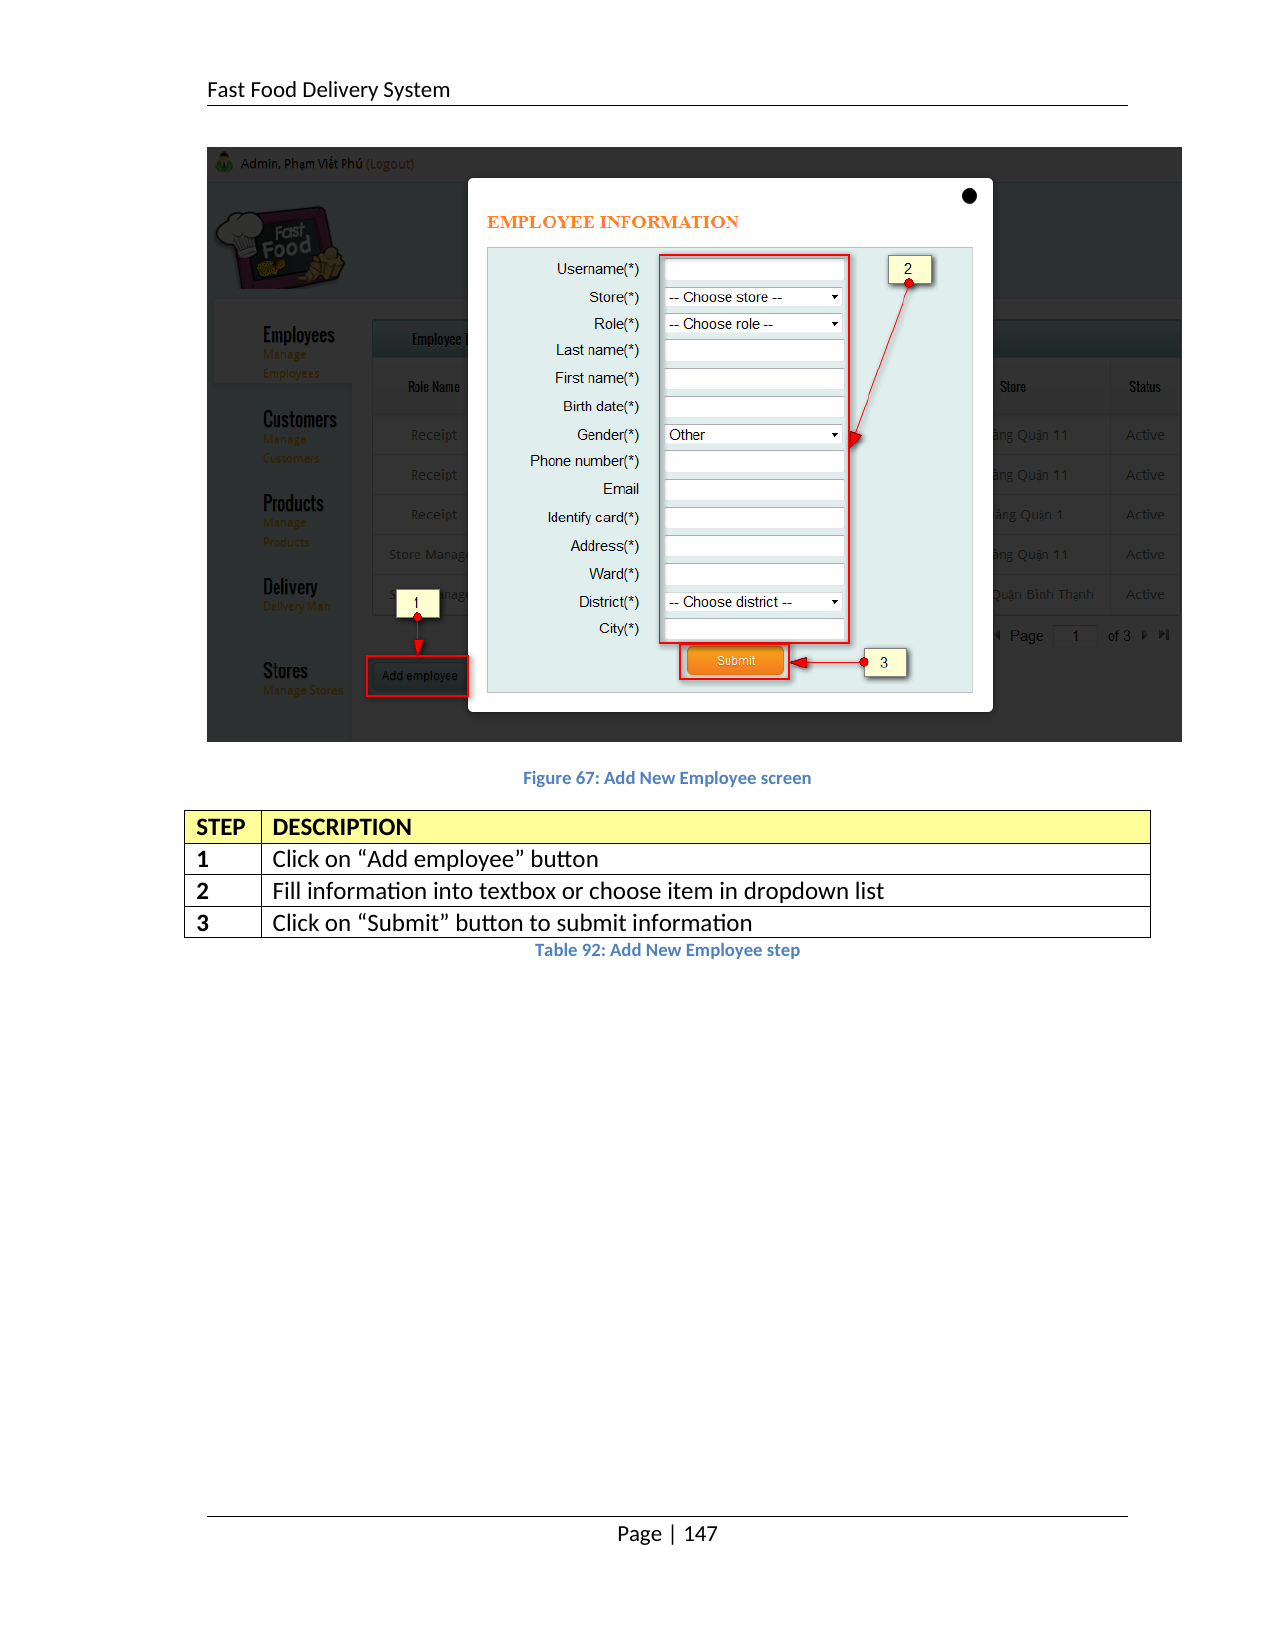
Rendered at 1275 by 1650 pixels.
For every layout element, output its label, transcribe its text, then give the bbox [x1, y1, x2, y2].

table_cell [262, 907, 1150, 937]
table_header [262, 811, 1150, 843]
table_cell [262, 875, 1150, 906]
picture [207, 147, 1182, 742]
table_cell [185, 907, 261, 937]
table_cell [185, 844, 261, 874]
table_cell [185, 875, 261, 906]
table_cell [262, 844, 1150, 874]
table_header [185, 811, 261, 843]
text Table 92: Add New Employee step [207, 938, 1128, 961]
